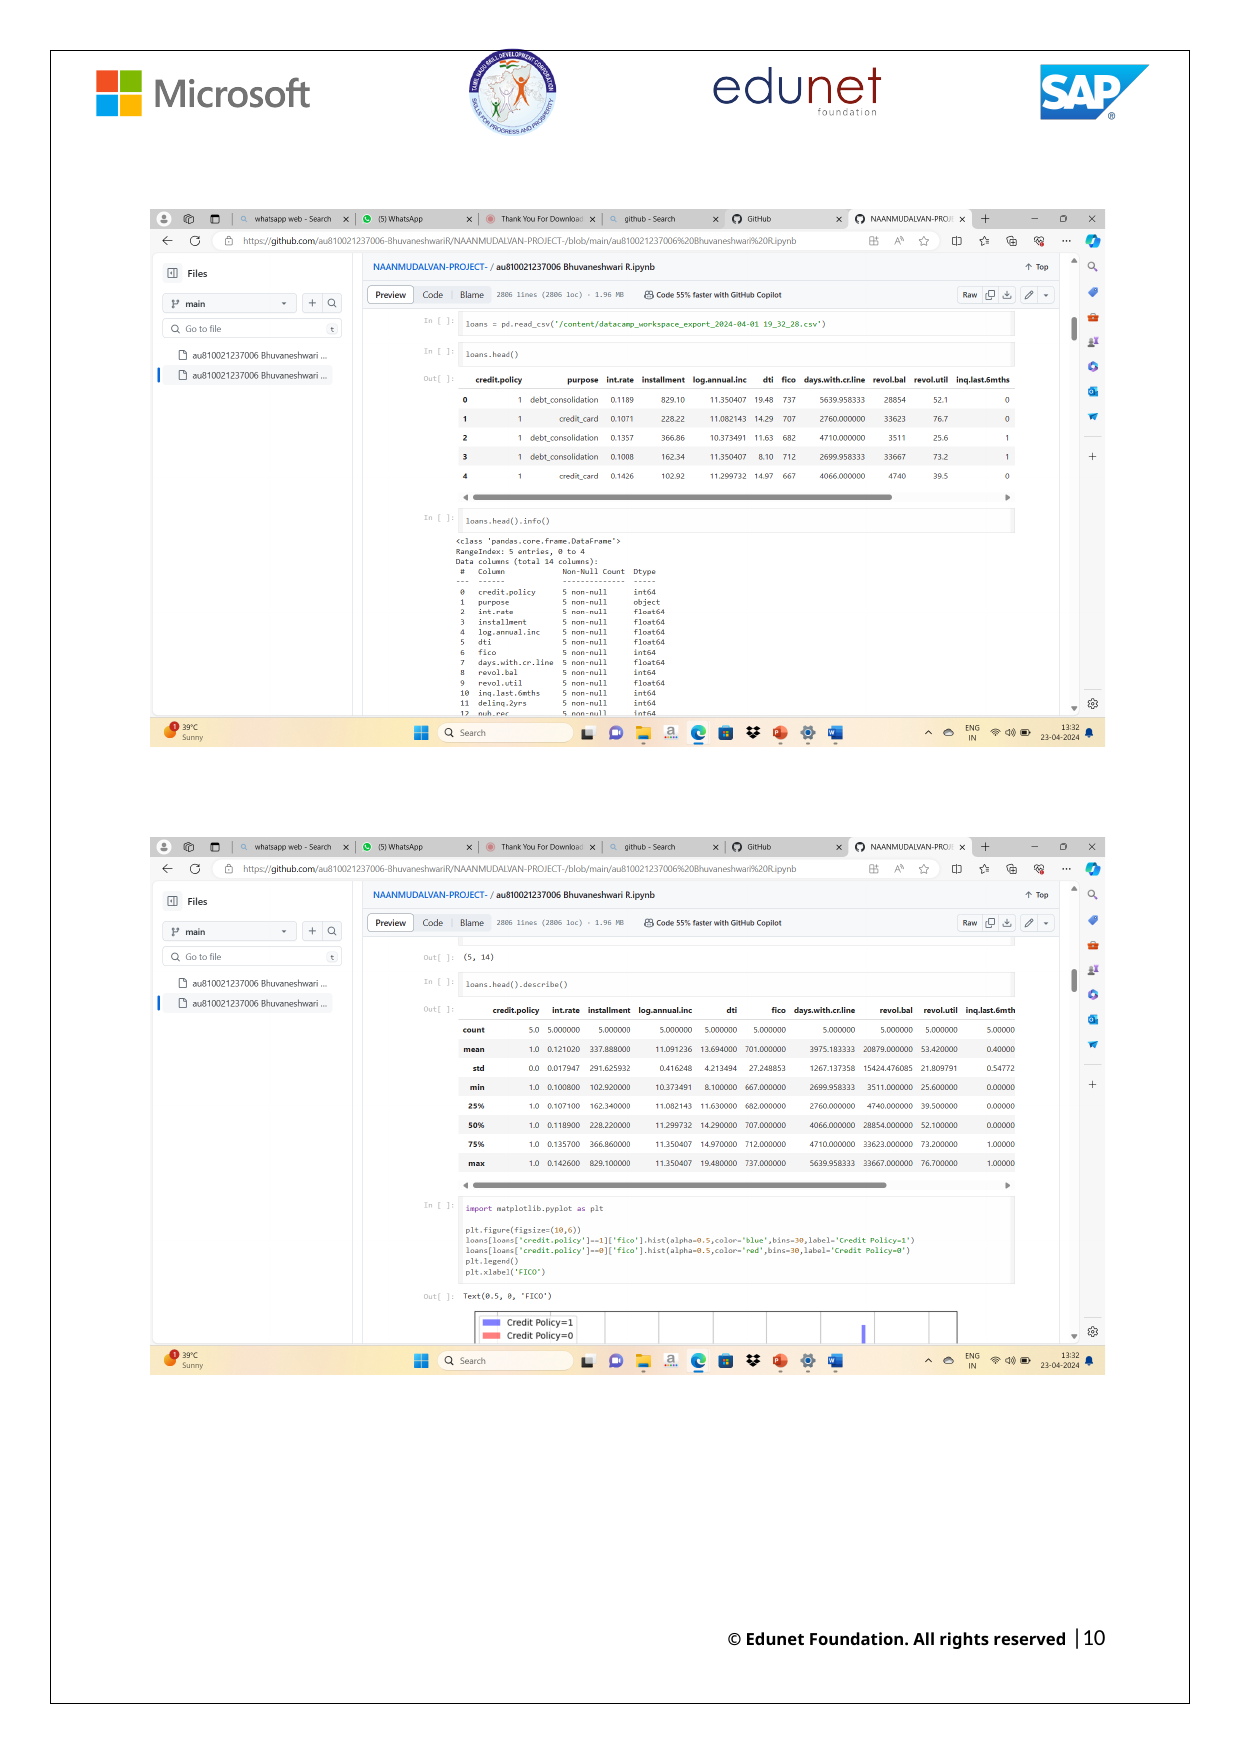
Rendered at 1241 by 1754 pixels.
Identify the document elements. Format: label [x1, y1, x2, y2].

picture [466, 51, 558, 137]
picture [150, 837, 1106, 1375]
picture [466, 45, 558, 50]
picture [91, 65, 316, 121]
picture [150, 209, 1106, 747]
picture [706, 60, 889, 122]
picture [1039, 63, 1151, 121]
